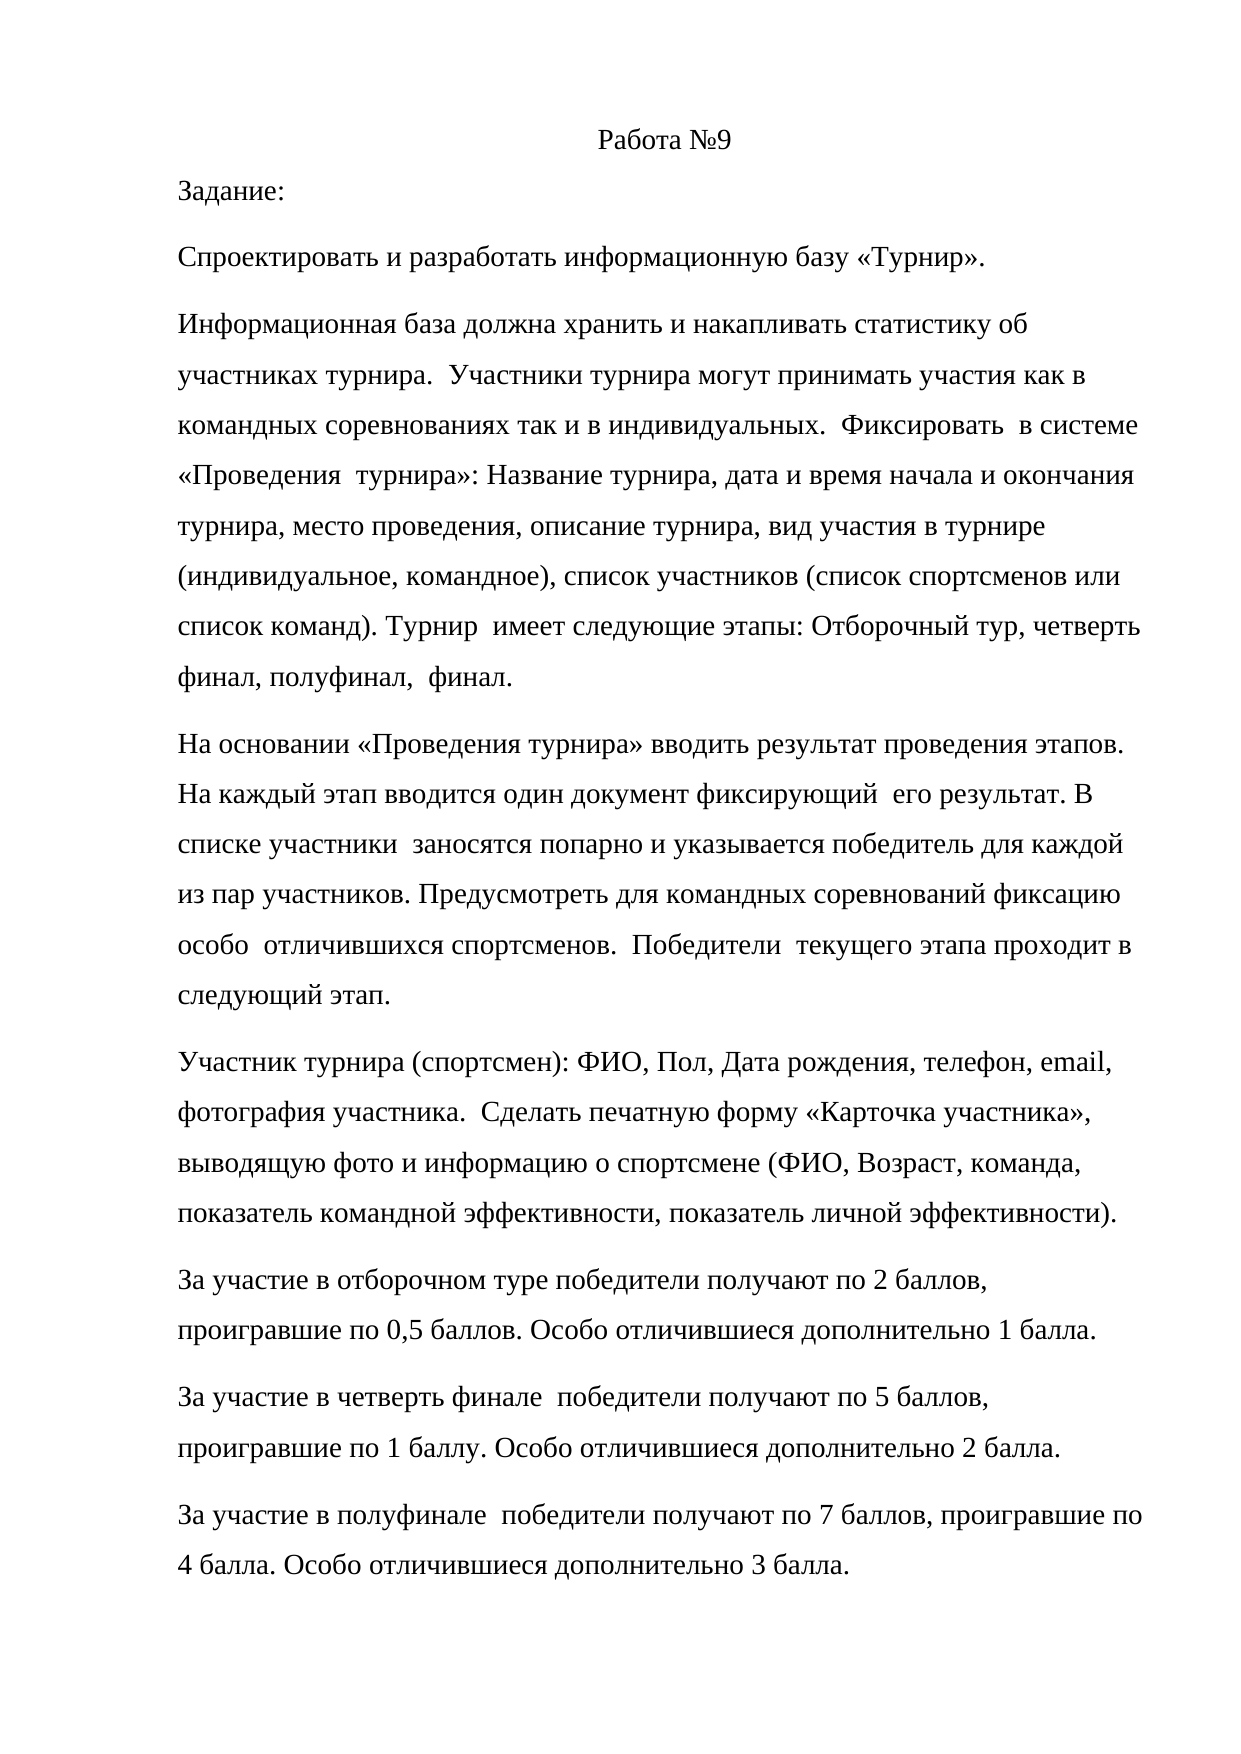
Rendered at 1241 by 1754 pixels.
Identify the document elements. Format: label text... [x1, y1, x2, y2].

subtitle Работа №9 [177, 122, 1152, 156]
text Участник турнира (спортсмен): ФИО, Пол, Дата рождения, телефон, email, фотография участника. Сделать печатную форму «Карточка участника», выводящую фото и информацию о спортсмене (ФИО, Возраст, команда, показатель командной эффективности, показатель личной эффективности). [177, 1044, 1152, 1229]
text На основании «Проведения турнира» вводить результат проведения этапов. На каждый этап вводится один документ фиксирующий его результат. В списке участники заносятся попарно и указывается победитель для каждой из пар участников. Предусмотреть для командных соревнований фиксацию особо отличившихся спортсменов. Победители текущего этапа проходит в следующий этап. [177, 726, 1152, 1011]
text За участие в полуфинале победители получают по 7 баллов, проигравшие по 4 балла. Особо отличившиеся дополнительно 3 балла. [177, 1497, 1152, 1581]
text Спроектировать и разработать информационную базу «Турнир». [177, 239, 1152, 273]
text За участие в отборочном туре победители получают по 2 баллов, проигравшие по 0,5 баллов. Особо отличившиеся дополнительно 1 балла. [177, 1262, 1152, 1346]
text Задание: [177, 173, 1152, 206]
text За участие в четверть финале победители получают по 5 баллов, проигравшие по 1 баллу. Особо отличившиеся дополнительно 2 балла. [177, 1379, 1152, 1463]
text Информационная база должна хранить и накапливать статистику об участниках турнира. Участники турнира могут принимать участия как в командных соревнованиях так и в индивидуальных. Фиксировать в системе «Проведения турнира»: Название турнира, дата и время начала и окончания турнира, место проведения, описание турнира, вид участия в турнире (индивидуальное, командное), список участников (список спортсменов или список команд). Турнир имеет следующие этапы: Отборочный тур, четверть финал, полуфинал, финал. [177, 307, 1152, 692]
